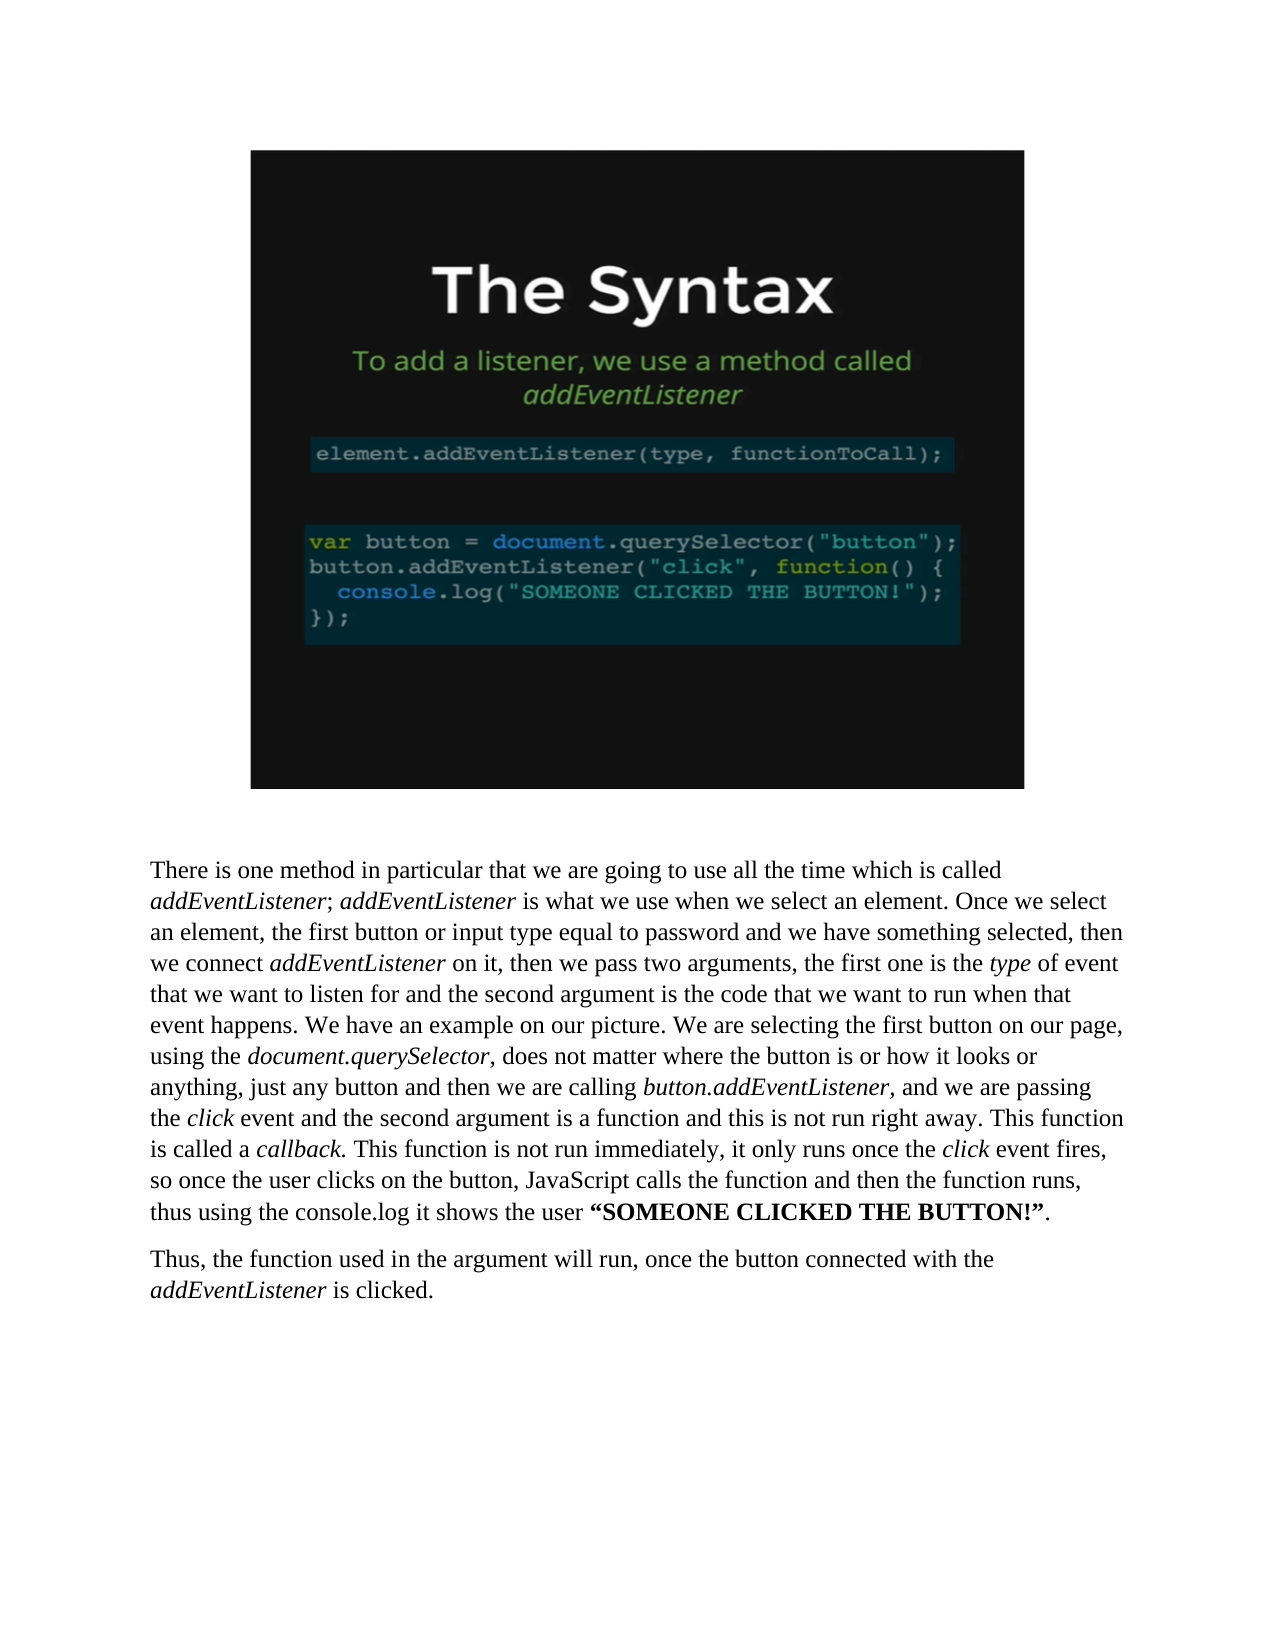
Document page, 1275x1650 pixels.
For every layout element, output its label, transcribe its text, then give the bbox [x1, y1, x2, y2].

picture [250, 150, 1025, 789]
text Thus, the function used in the argument will run, once the button connected with the addEventListener is clicked. [150, 1244, 1125, 1304]
text There is one method in particular that we are going to use all the time which is called addEventListener; addEventListener is what we use when we select an element. Once we select an element, the first button or input type equal to password and we have something selected, then we connect addEventListener on it, then we pass two arguments, the first one is the type of event that we want to listen for and the second argument is the code that we want to run when that event happens. We have an example on our picture. We are selecting the first button on our page, using the document.querySelector, does not matter where the button is or how it looks or anything, just any button and then we are calling button.addEventListener, and we are passing the click event and the second argument is a function and this is not run right away. This function is called a callback. This function is not run immediately, it only runs once the click event fires, so once the user clicks on the button, JavaScript calls the function and then the function runs, thus using the console.log it shows the user “SOMEONE CLICKED THE BUTTON!”. [150, 855, 1125, 1225]
